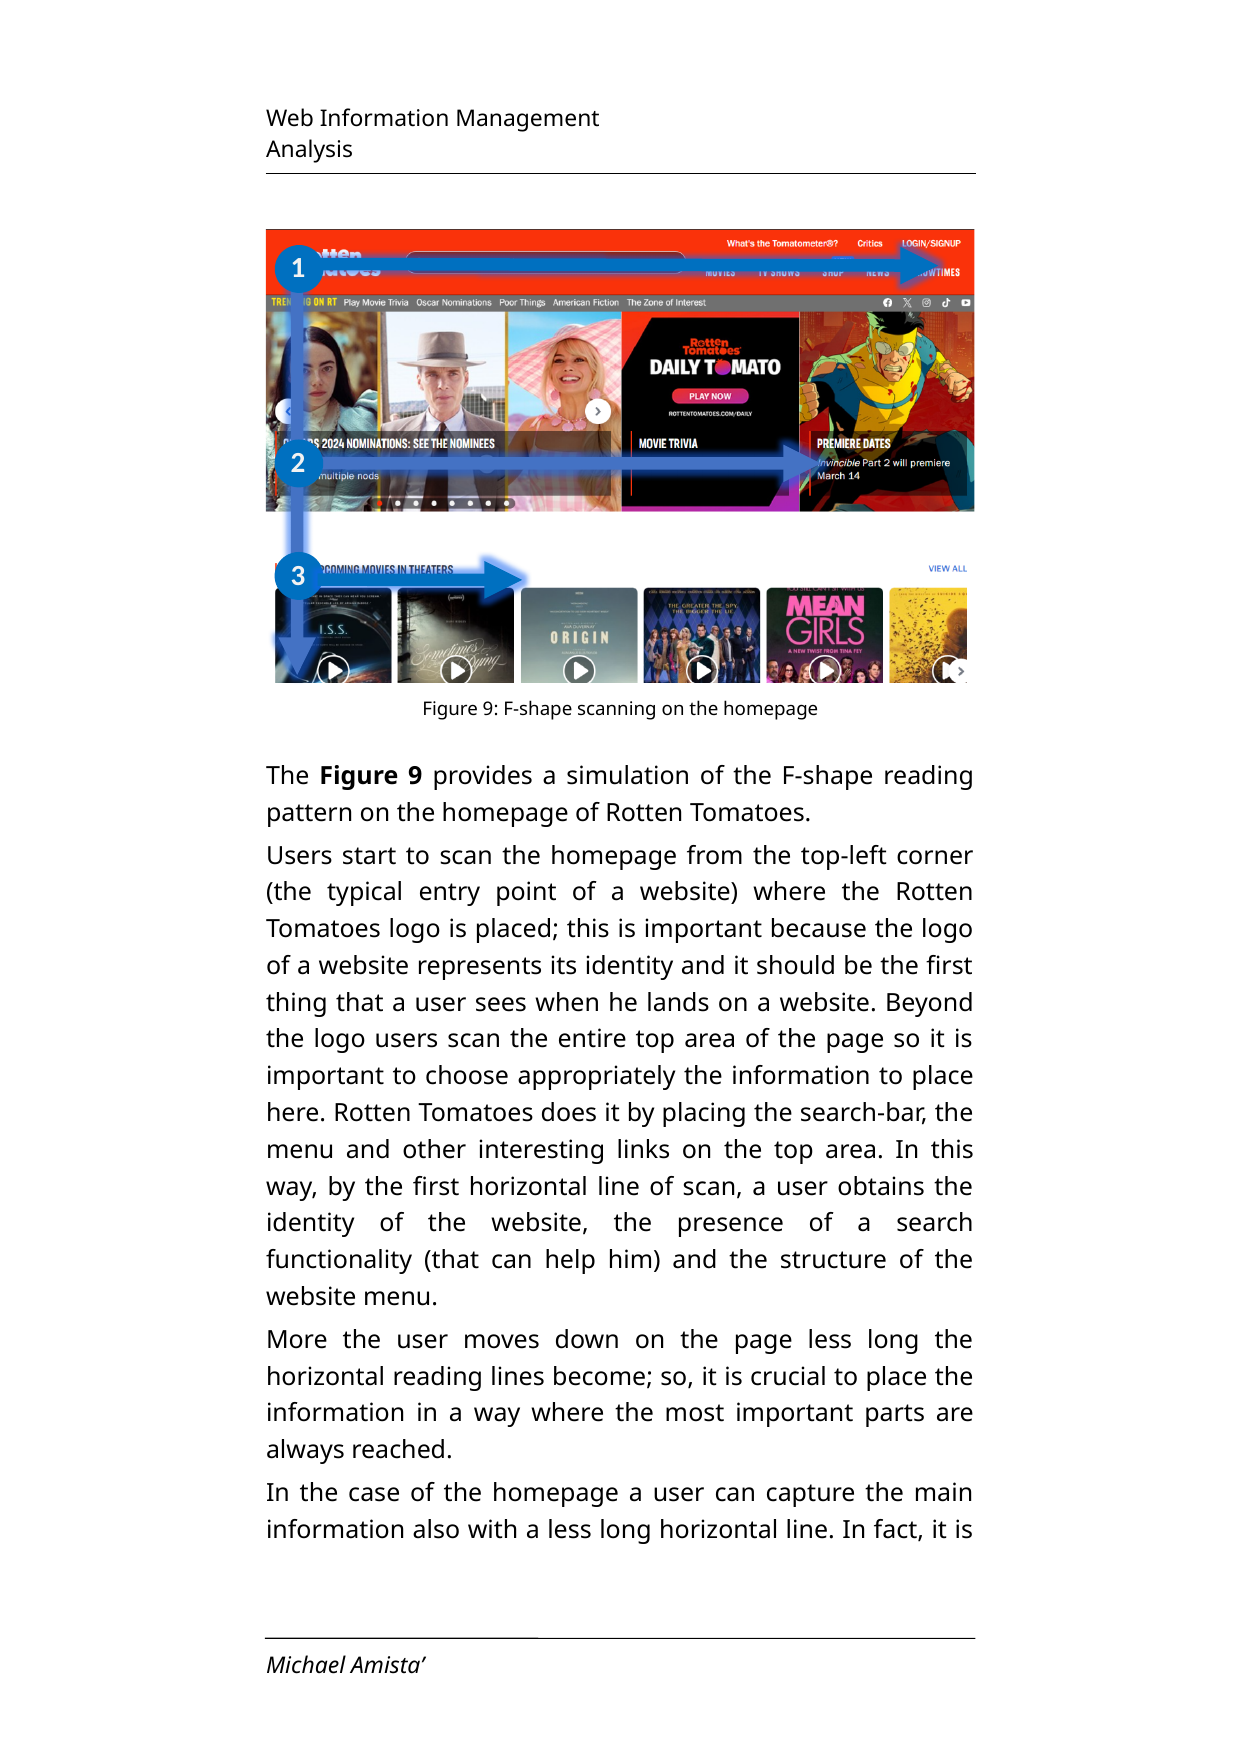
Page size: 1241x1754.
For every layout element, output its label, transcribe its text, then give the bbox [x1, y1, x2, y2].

text Figure 9: F-shape scanning on the homepage [266, 695, 974, 721]
text The Figure 9 provides a simulation of the F-shape reading pattern on the homepage of Rotten Tomatoes. [266, 757, 974, 828]
text Users start to scan the homepage from the top-left corner (the typical entry point of a website) where the Rotten Tomatoes logo is placed; this is important because the logo of a website represents its identity and it should be the first thing that a user sees when he lands on a website. Beyond the logo users scan the entire top area of the page so it is important to choose appropriately the information to place here. Rotten Tomatoes does it by placing the search-bar, the menu and other interesting links on the top area. In this way, by the first horizontal line of scan, a user obtains the identity of the website, the presence of a search functionality (that can help him) and the structure of the website menu. [266, 837, 974, 1313]
picture [265, 229, 975, 683]
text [266, 1475, 974, 1546]
text More the user moves down on the page less long the horizontal reading lines become; so, it is crucial to place the information in a way where the most important parts are always reached. [266, 1322, 974, 1466]
